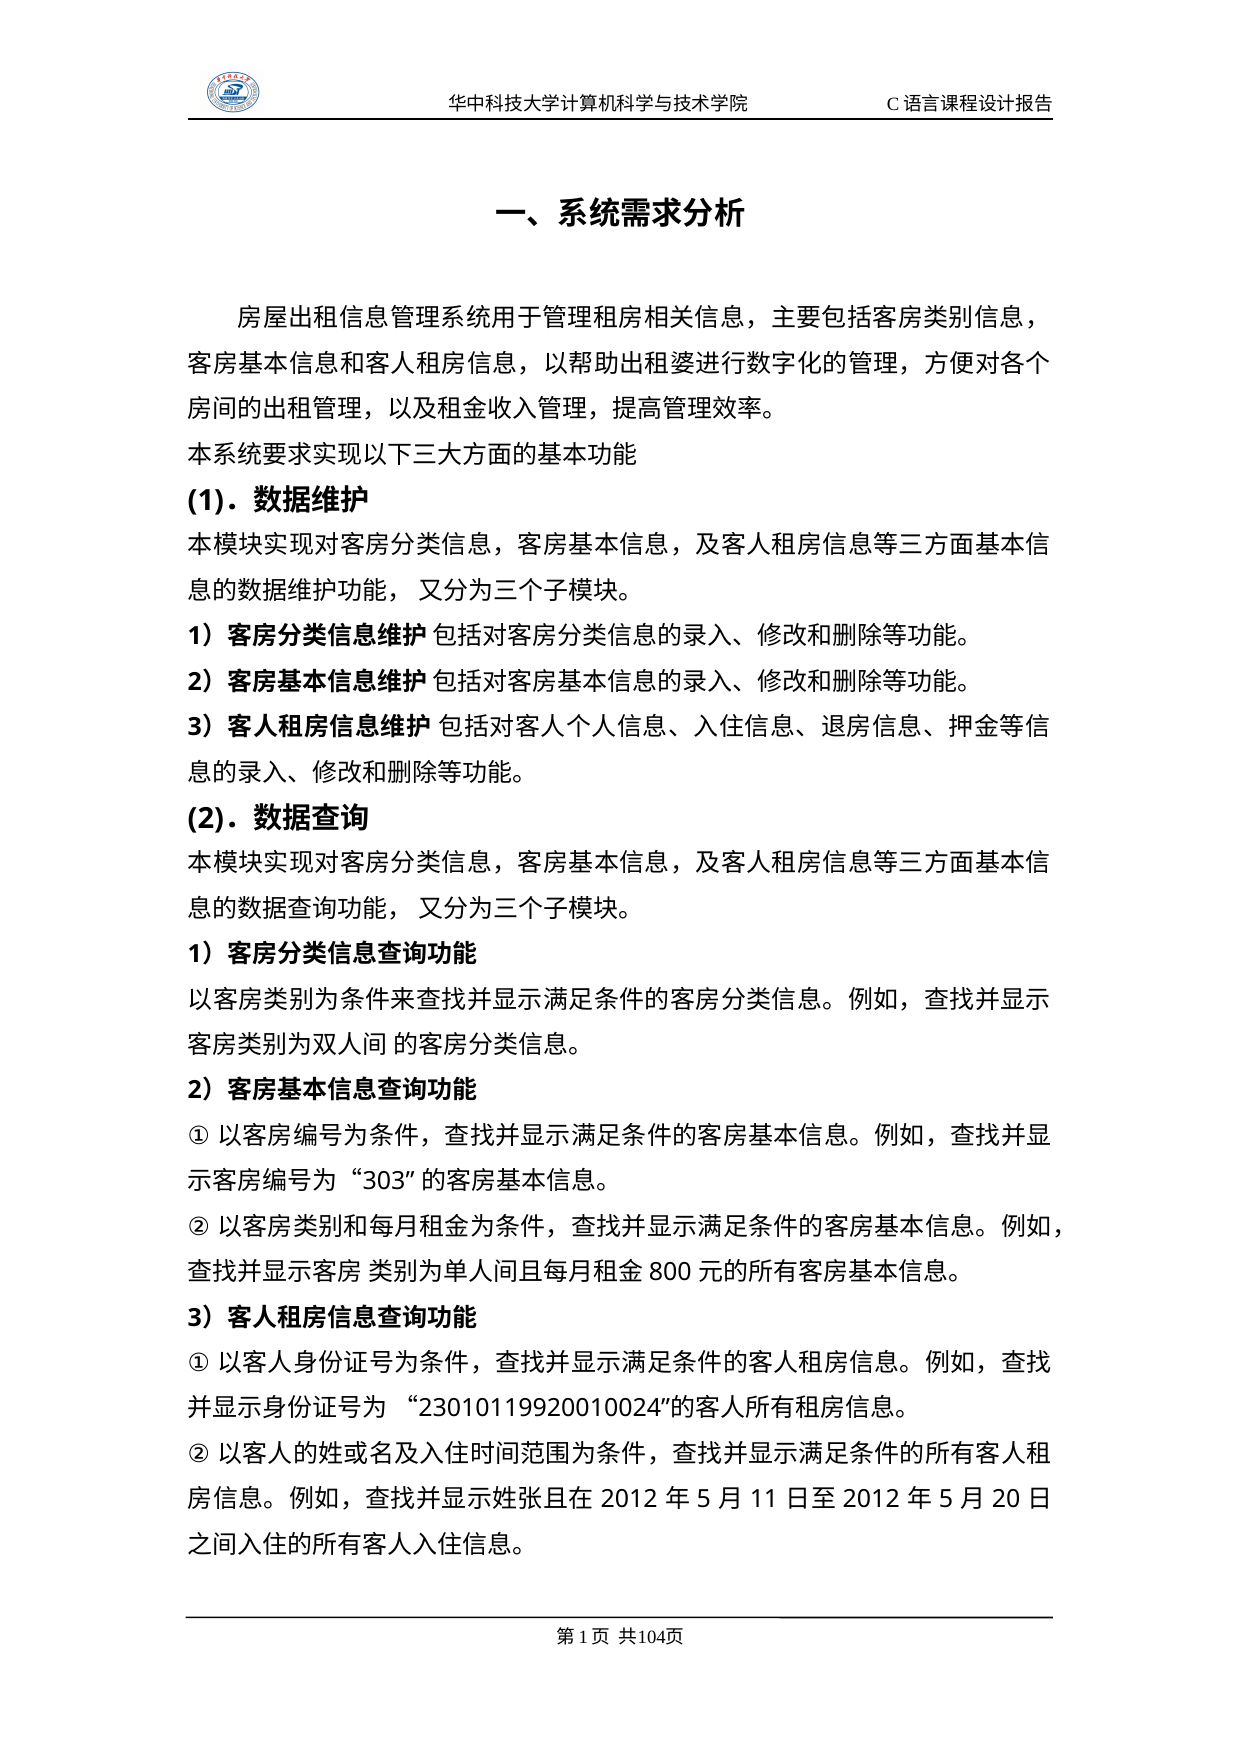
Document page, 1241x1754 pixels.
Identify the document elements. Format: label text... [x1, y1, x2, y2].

text ① 以客人身份证号为条件，查找并显示满足条件的客人租房信息。例如，查找并显示身份证号为 “23010119920010024”的客人所有租房信息。 [187, 1338, 1053, 1429]
text 1）客房分类信息维护 包括对客房分类信息的录入、修改和删除等功能。 [187, 611, 1053, 657]
text 房屋出租信息管理系统用于管理租房相关信息，主要包括客房类别信息，客房基本信息和客人租房信息，以帮助出租婆进行数字化的管理，方便对各个房间的出租管理，以及租金收入管理，提高管理效率。 [187, 293, 1053, 429]
text 2）客房基本信息查询功能 [187, 1065, 1053, 1111]
picture [200, 70, 264, 113]
text (1)．数据维护 [187, 475, 1053, 520]
text 本模块实现对客房分类信息，客房基本信息，及客人租房信息等三方面基本信息的数据查询功能， 又分为三个子模块。 [187, 838, 1053, 929]
text ① 以客房编号为条件，查找并显示满足条件的客房基本信息。例如，查找并显示客房编号为“303” 的客房基本信息。 [187, 1111, 1053, 1202]
text 以客房类别为条件来查找并显示满足条件的客房分类信息。例如，查找并显示客房类别为双人间 的客房分类信息。 [187, 974, 1053, 1065]
text 3）客人租房信息维护 包括对客人个人信息、入住信息、退房信息、押金等信息的录入、修改和删除等功能。 [187, 702, 1053, 793]
text 1）客房分类信息查询功能 [187, 929, 1053, 974]
text 2）客房基本信息维护 包括对客房基本信息的录入、修改和删除等功能。 [187, 657, 1053, 702]
subtitle 一、系统需求分析 [187, 188, 1053, 233]
text (2)．数据查询 [187, 793, 1053, 838]
text 本模块实现对客房分类信息，客房基本信息，及客人租房信息等三方面基本信息的数据维护功能， 又分为三个子模块。 [187, 520, 1053, 611]
text ② 以客人的姓或名及入住时间范围为条件，查找并显示满足条件的所有客人租房信息。例如，查找并显示姓张且在 2012 年 5 月 11 日至 2012 年 5 月 20 日之间入住的所有客人入住信息。 [187, 1429, 1053, 1565]
text 本系统要求实现以下三大方面的基本功能 [187, 429, 1053, 475]
text 3）客人租房信息查询功能 [187, 1292, 1053, 1338]
text ② 以客房类别和每月租金为条件，查找并显示满足条件的客房基本信息。例如，查找并显示客房 类别为单人间且每月租金 800 元的所有客房基本信息。 [187, 1202, 1053, 1292]
